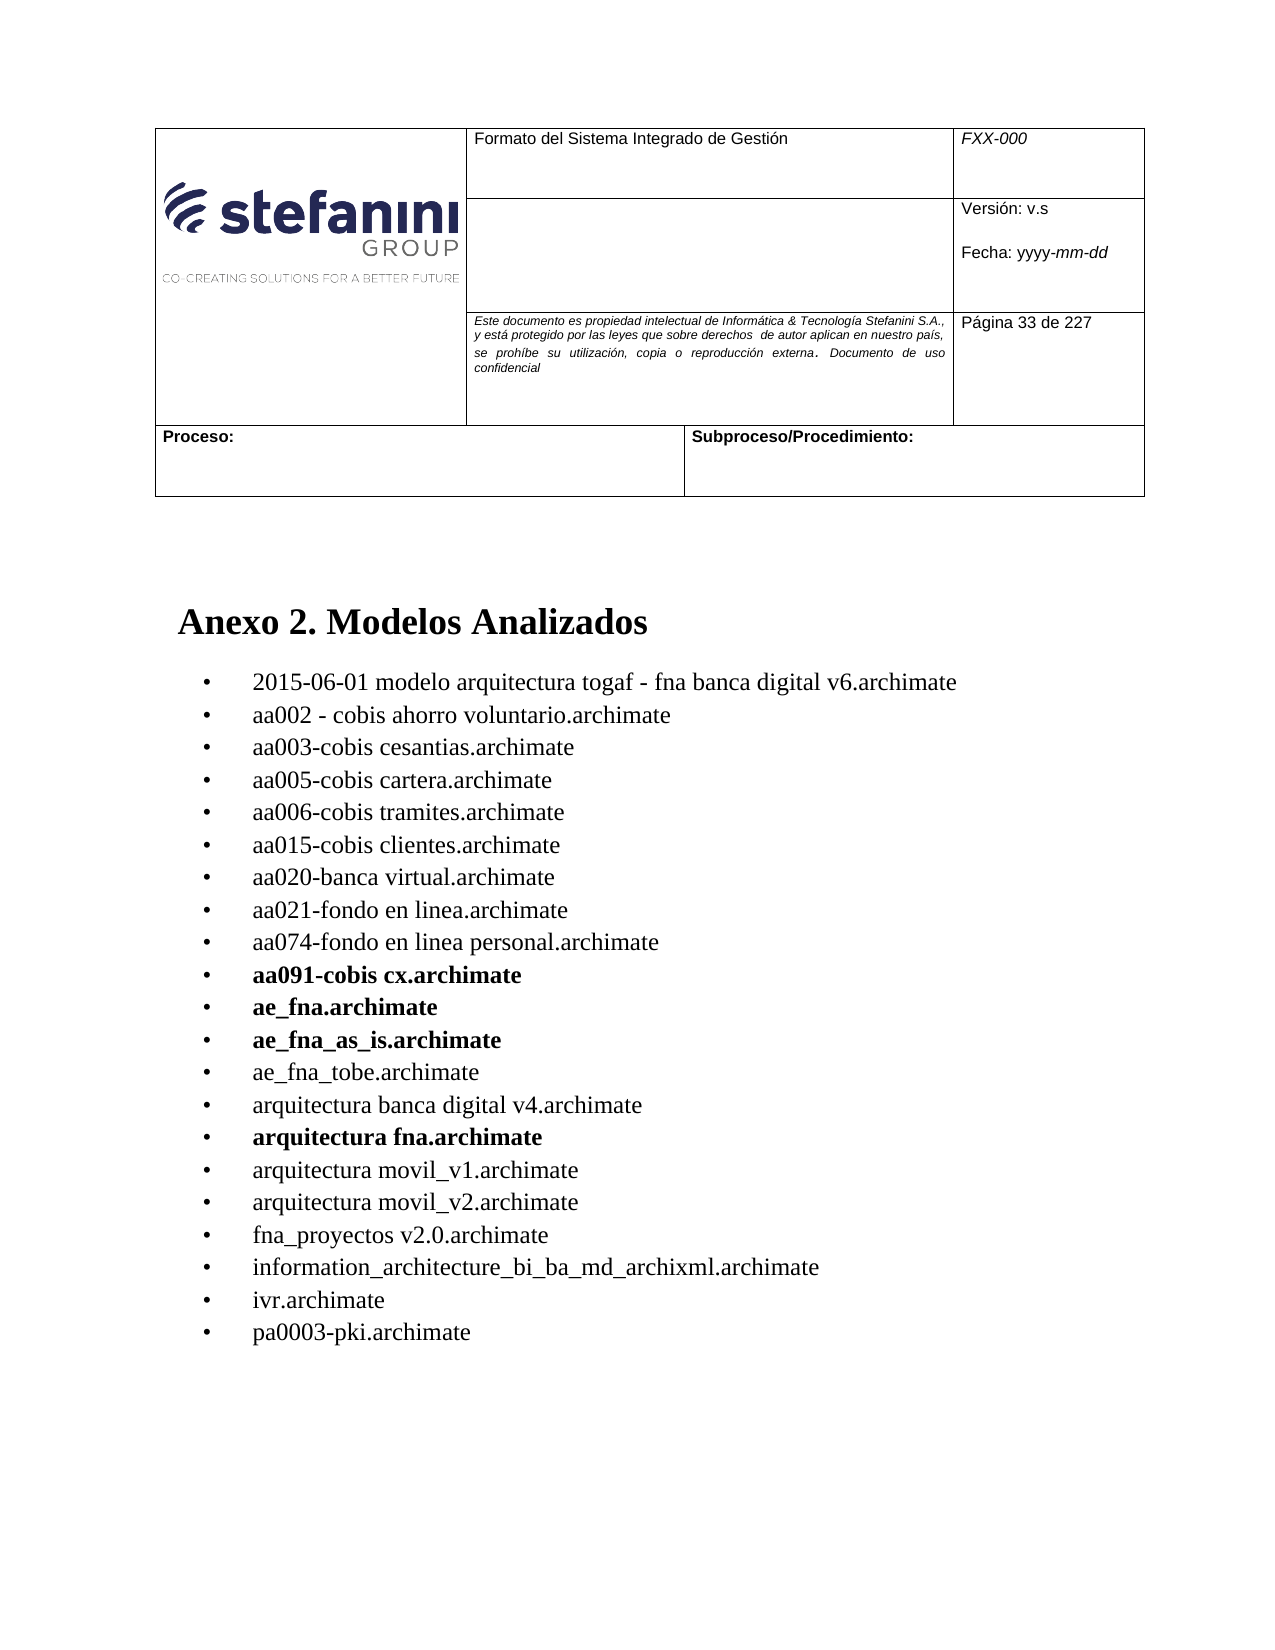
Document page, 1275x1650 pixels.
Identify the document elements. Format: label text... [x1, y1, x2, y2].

list ae_fna_as_is.archimate [202, 1025, 1098, 1054]
list ivr.archimate [202, 1285, 1098, 1314]
list aa003-cobis cesantias.archimate [202, 732, 1098, 761]
list arquitectura banca digital v4.archimate [202, 1090, 1098, 1119]
list aa091-cobis cx.archimate [202, 960, 1098, 989]
list fna_proyectos v2.0.archimate [202, 1220, 1098, 1249]
list ae_fna.archimate [202, 992, 1098, 1021]
list aa021-fondo en linea.archimate [202, 895, 1098, 924]
list ae_fna_tobe.archimate [202, 1057, 1098, 1086]
list pa0003-pki.archimate [202, 1317, 1098, 1346]
list arquitectura movil_v1.archimate [202, 1155, 1098, 1184]
picture [162, 182, 460, 286]
list aa006-cobis tramites.archimate [202, 797, 1098, 826]
list arquitectura movil_v2.archimate [202, 1187, 1098, 1216]
list aa005-cobis cartera.archimate [202, 765, 1098, 794]
list aa015-cobis clientes.archimate [202, 830, 1098, 859]
list aa074-fondo en linea personal.archimate [202, 927, 1098, 956]
list aa002 - cobis ahorro voluntario.archimate [202, 700, 1098, 729]
list aa020-banca virtual.archimate [202, 862, 1098, 891]
list 2015-06-01 modelo arquitectura togaf - fna banca digital v6.archimate [202, 667, 1098, 696]
subtitle Anexo 2. Modelos Analizados [177, 599, 1098, 642]
list arquitectura fna.archimate [202, 1122, 1098, 1151]
list information_architecture_bi_ba_md_archixml.archimate [202, 1252, 1098, 1281]
